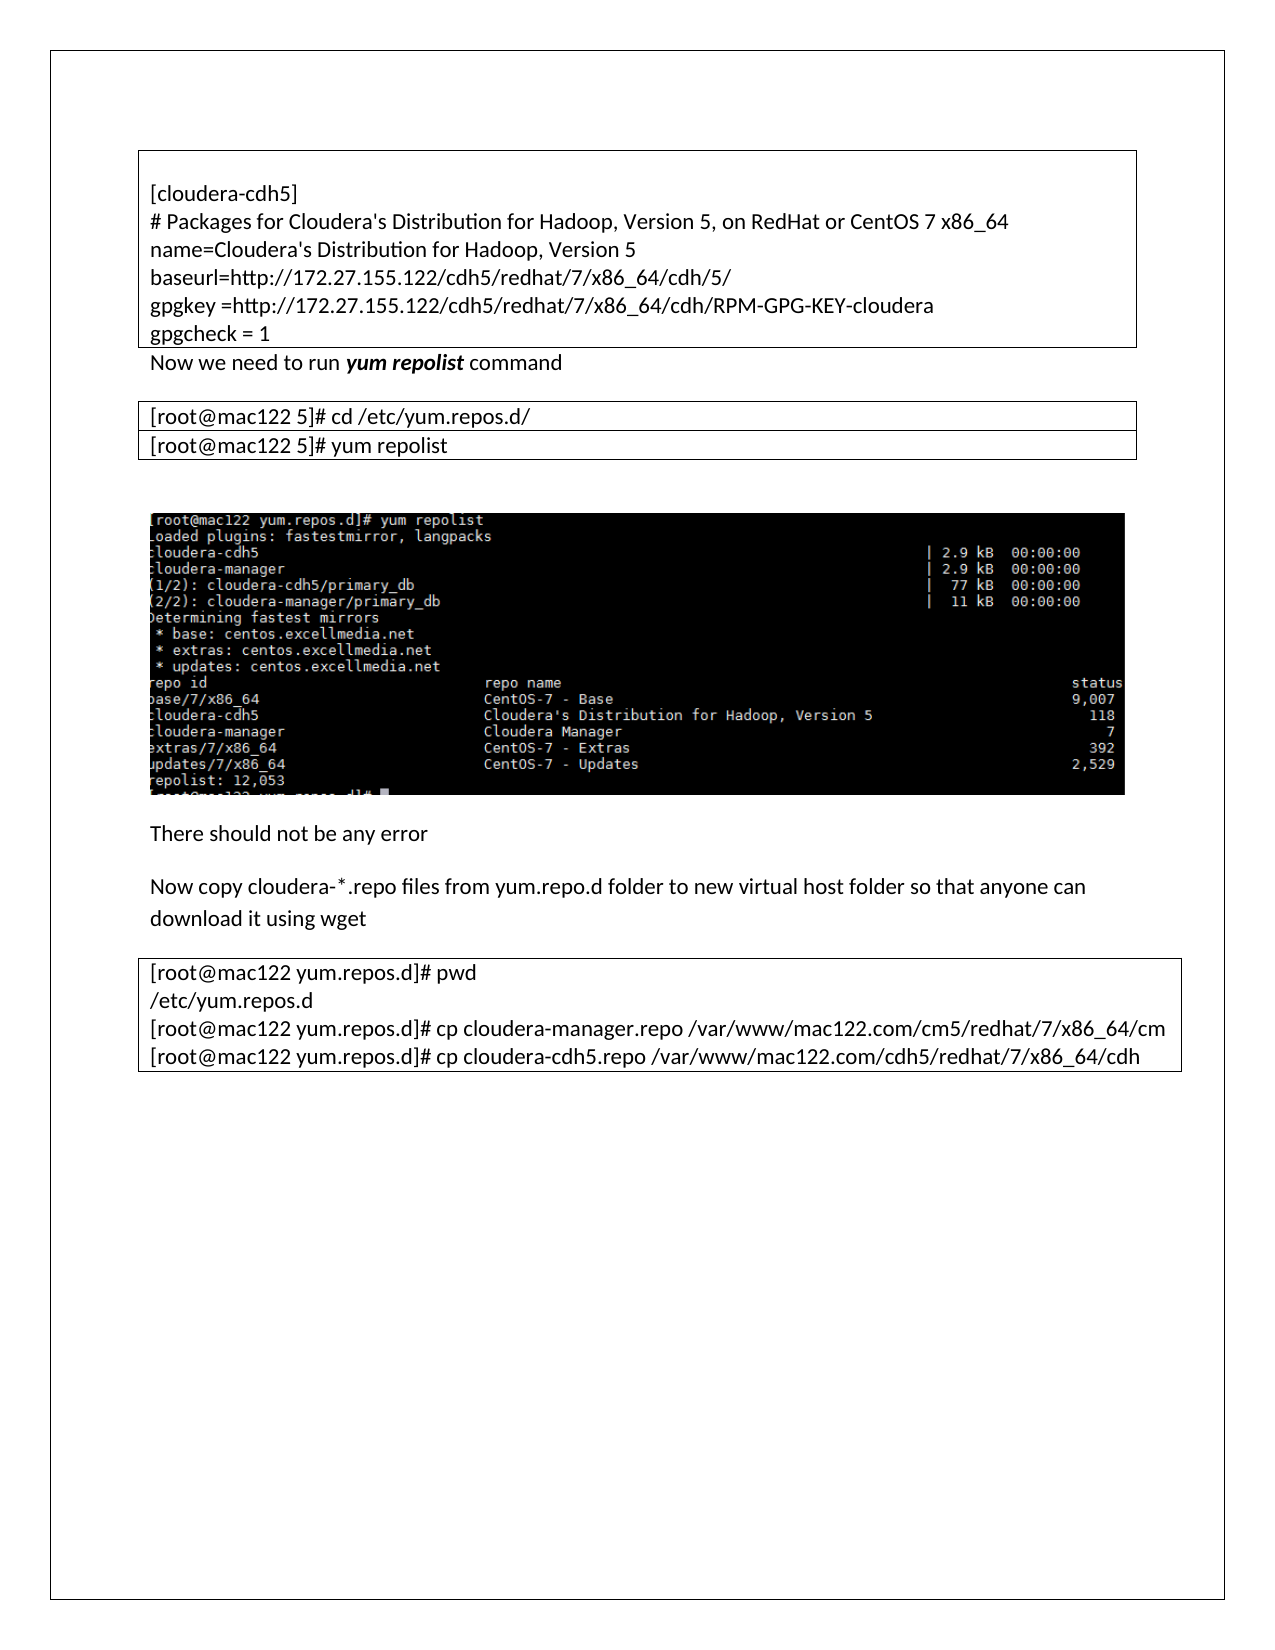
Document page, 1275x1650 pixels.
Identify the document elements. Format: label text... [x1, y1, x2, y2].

table_cell [root@mac122 5]# yum repolist [139, 431, 1136, 459]
picture [150, 513, 1125, 795]
text There should not be any error [150, 819, 1125, 847]
text Now we need to run yum repolist command [150, 348, 1125, 376]
text Now copy cloudera-*.repo files from yum.repo.d folder to new virtual host folder so that anyone can download it using wget [150, 872, 1125, 932]
table_header [root@mac122 yum.repos.d]# pwd /etc/yum.repos.d [root@mac122 yum.repos.d]# cp cloudera-manager.repo /var/www/mac122.com/cm5/redhat/7/x86_64/cm [root@mac122 yum.repos.d]# cp cloudera-cdh5.repo /var/www/mac122.com/cdh5/redhat/7/x86_64/cdh [139, 959, 1181, 1071]
table_header [root@mac122 5]# cd /etc/yum.repos.d/ [139, 402, 1136, 430]
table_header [139, 151, 1136, 347]
